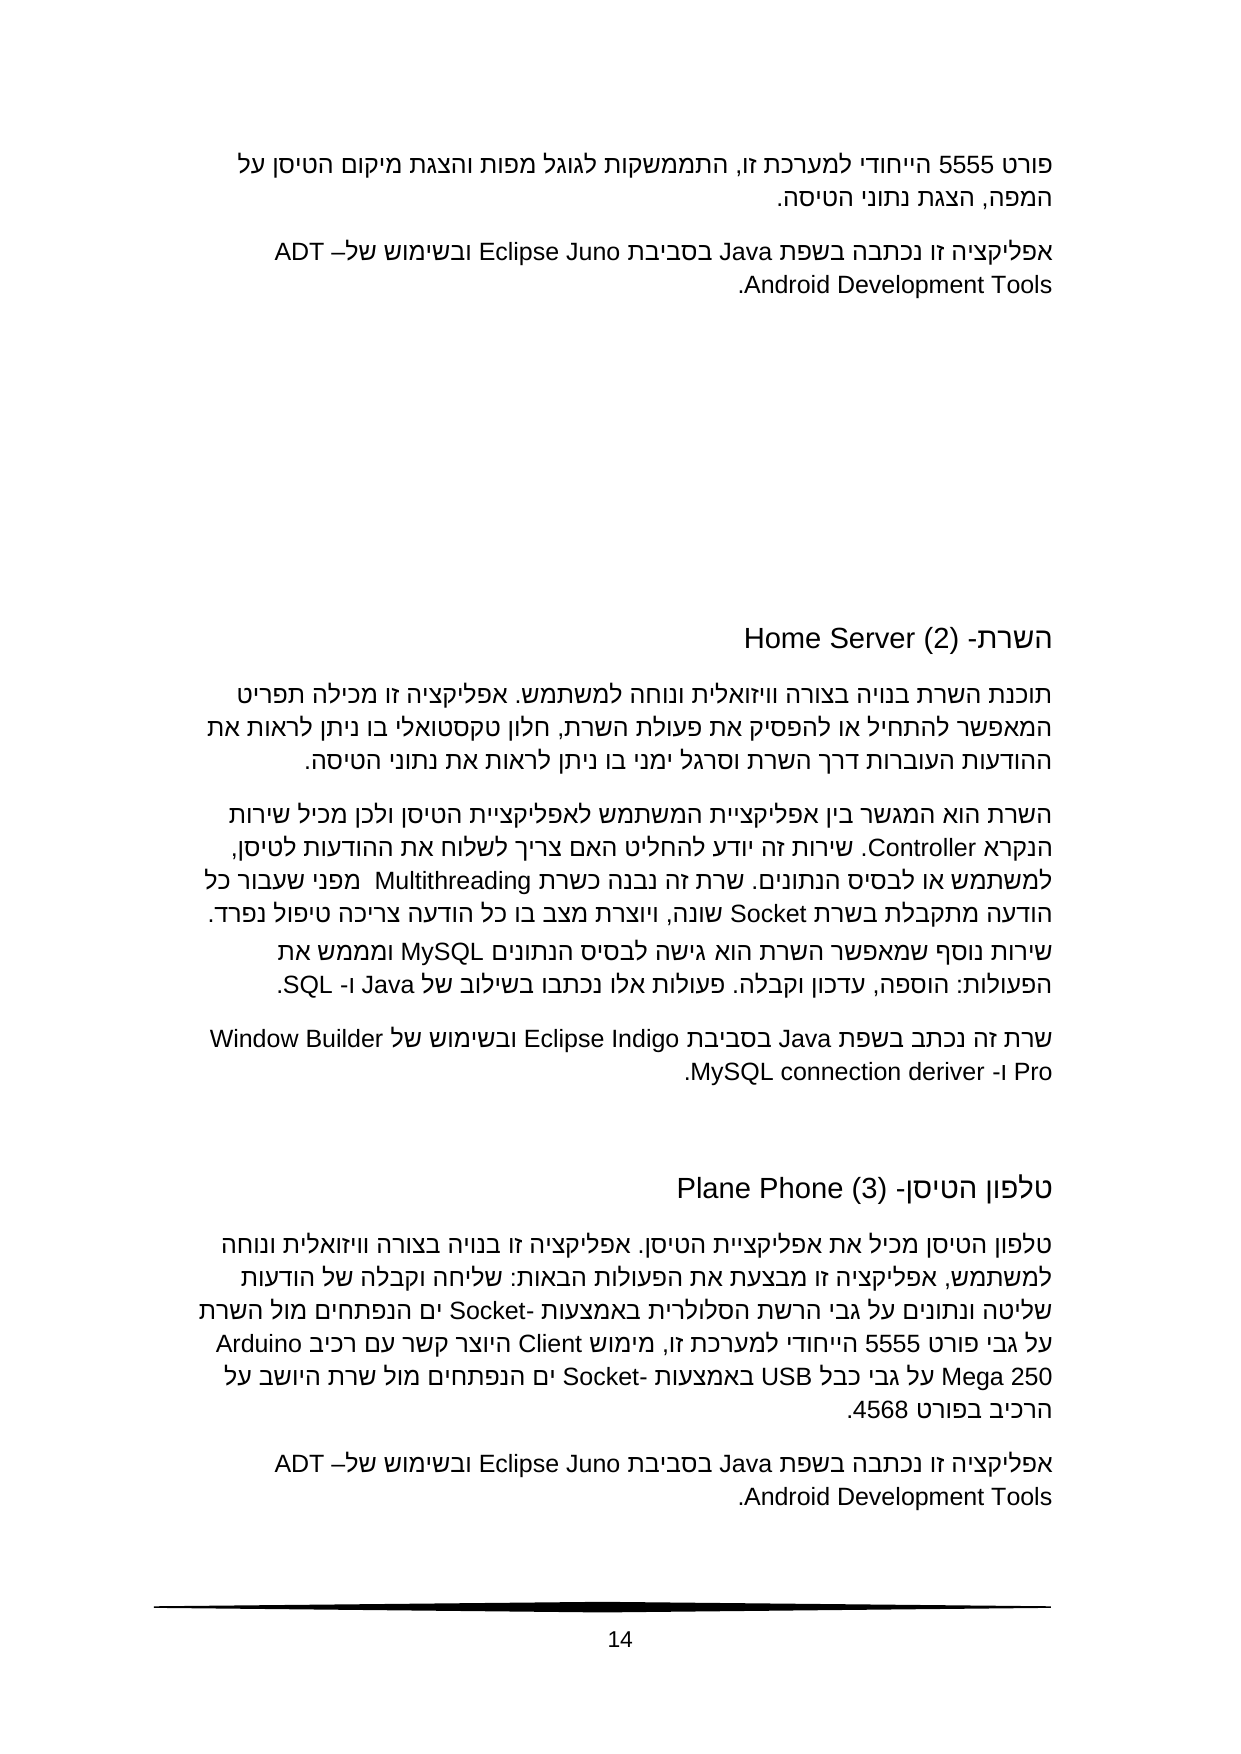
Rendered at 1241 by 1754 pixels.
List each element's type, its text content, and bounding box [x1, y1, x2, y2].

text טלפון הטיסן- Plane Phone (3) [187, 1171, 1053, 1204]
text אפליקציה זו נכתבה בשפת Java בסביבת Eclipse Juno ובשימוש שלADT – Android Development Tools. [187, 237, 1053, 299]
text השרת הוא המגשר בין אפליקציית המשתמש לאפליקציית הטיסן ולכן מכיל שירות הנקרא Controller. שירות זה יודע להחליט האם צריך לשלוח את ההודעות לטיסן, למשתמש או לבסיס הנתונים. שרת זה נבנה כשרת Multithreading מפני שעבור כל הודעה מתקבלת בשרת Socket שונה, ויוצרת מצב בו כל הודעה צריכה טיפול נפרד. שירות נוסף שמאפשר השרת הוא גישה לבסיס הנתונים MySQL ומממש את הפעולות: הוספה, עדכון וקבלה. פעולות אלו נכתבו בשילוב של Java ו- SQL. [187, 800, 1053, 999]
text תוכנת השרת בנויה בצורה וויזואלית ונוחה למשתמש. אפליקציה זו מכילה תפריט המאפשר להתחיל או להפסיק את פעולת השרת, חלון טקסטואלי בו ניתן לראות את ההודעות העוברות דרך השרת וסרגל ימני בו ניתן לראות את נתוני הטיסה. [187, 680, 1053, 775]
text טלפון הטיסן מכיל את אפליקציית הטיסן. אפליקציה זו בנויה בצורה וויזואלית ונוחה למשתמש, אפליקציה זו מבצעת את הפעולות הבאות: שליחה וקבלה של הודעות שליטה ונתונים על גבי הרשת הסלולרית באמצעות -Socket ים הנפתחים מול השרת על גבי פורט 5555 הייחודי למערכת זו, מימוש Client היוצר קשר עם רכיב Arduino Mega 250 על גבי כבל USB באמצעות -Socket ים הנפתחים מול שרת היושב על הרכיב בפורט 4568. [187, 1230, 1053, 1424]
text שרת זה נכתב בשפת Java בסביבת Eclipse Indigo ובשימוש של Window Builder Pro ו- MySQL connection deriver. [187, 1024, 1053, 1086]
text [187, 150, 1053, 212]
text אפליקציה זו נכתבה בשפת Java בסביבת Eclipse Juno ובשימוש שלADT – Android Development Tools. [187, 1449, 1053, 1511]
text השרת- Home Server (2) [187, 621, 1053, 654]
